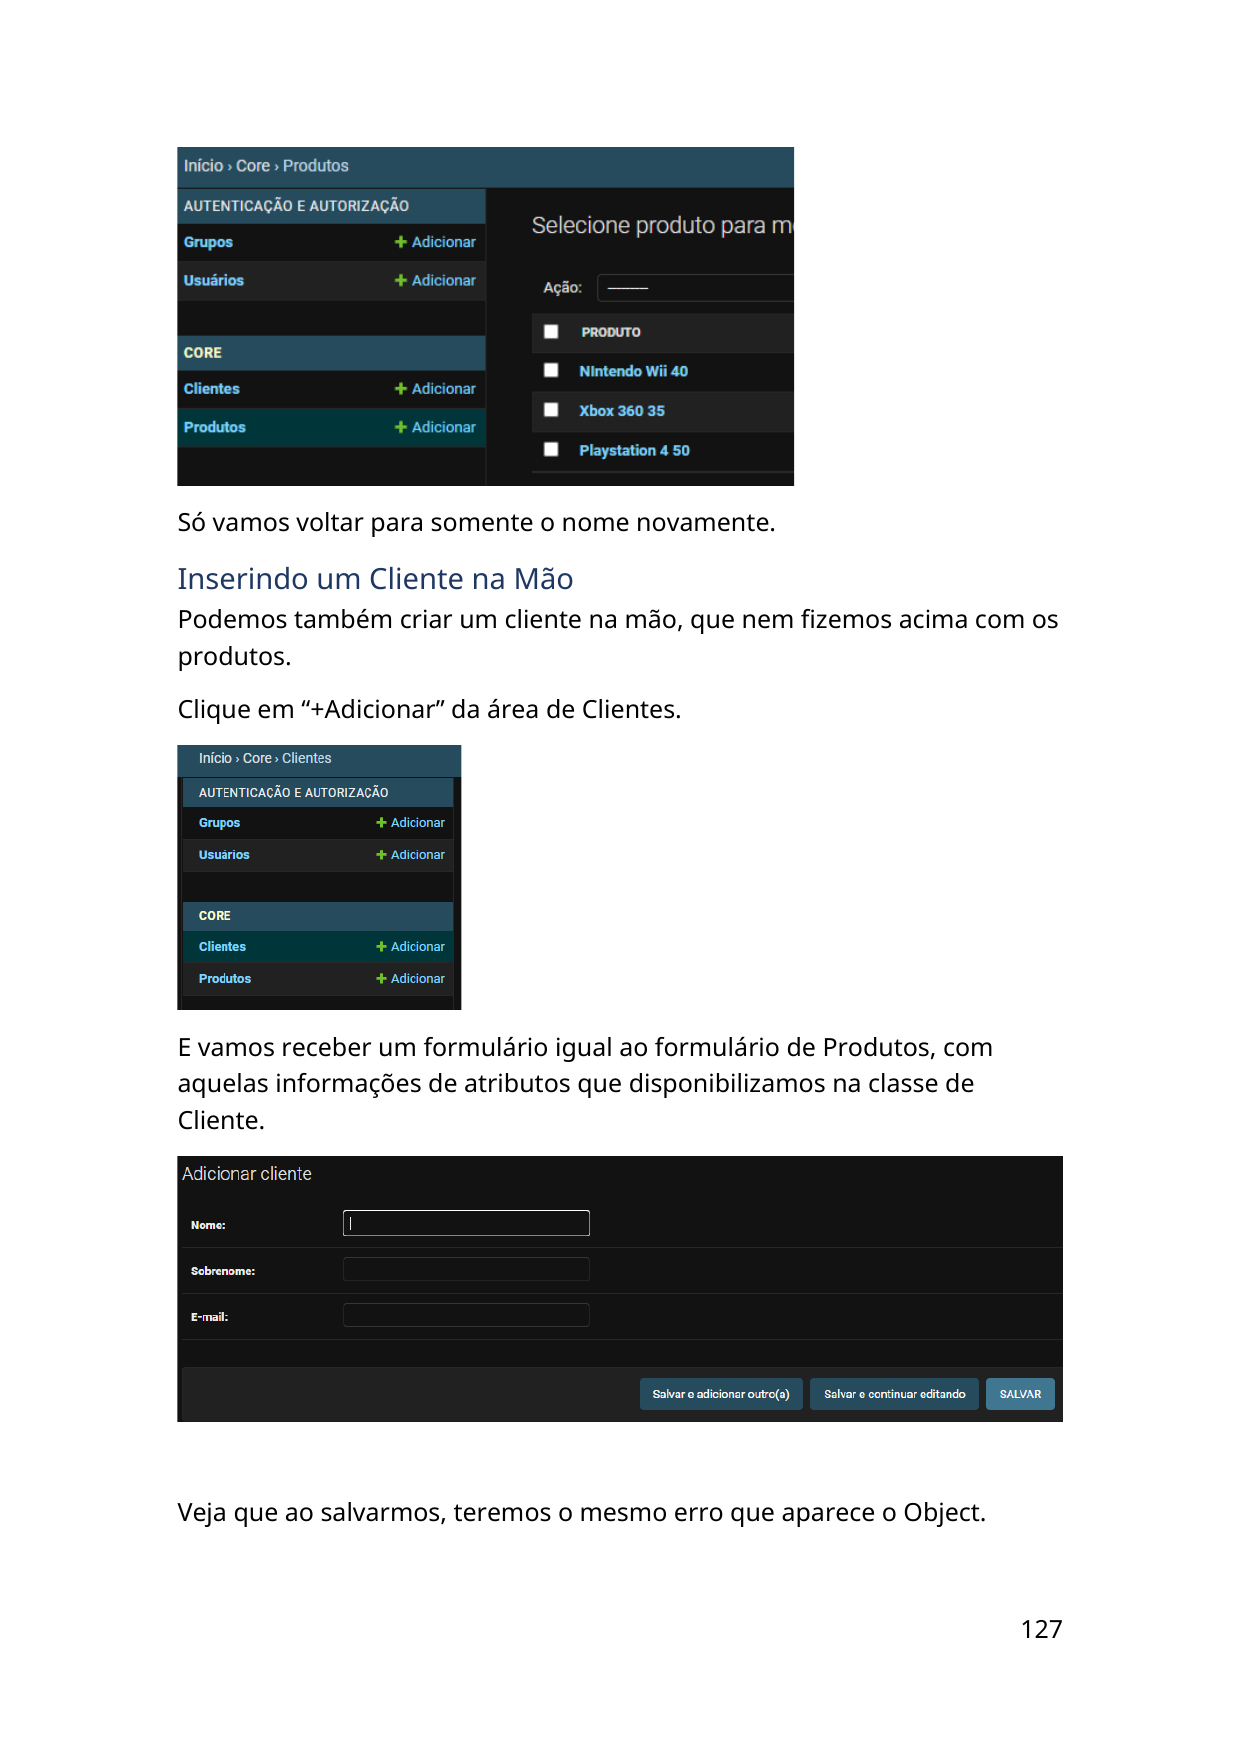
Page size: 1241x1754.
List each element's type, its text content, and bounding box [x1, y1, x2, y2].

subtitle Inserindo um Cliente na Mão [177, 558, 1063, 598]
text Veja que ao salvarmos, teremos o mesmo erro que aparece o Object. [177, 1494, 1063, 1528]
text Podemos também criar um cliente na mão, que nem fizemos acima com os produtos. [177, 601, 1063, 672]
text Só vamos voltar para somente o nome novamente. [177, 505, 1063, 539]
text Clique em “+Adicionar” da área de Clientes. [177, 692, 1063, 726]
picture [177, 147, 795, 486]
picture [177, 745, 462, 1010]
text E vamos receber um formulário igual ao formulário de Produtos, com aquelas informações de atributos que disponibilizamos na classe de Cliente. [177, 1029, 1063, 1137]
picture [177, 1156, 1063, 1422]
